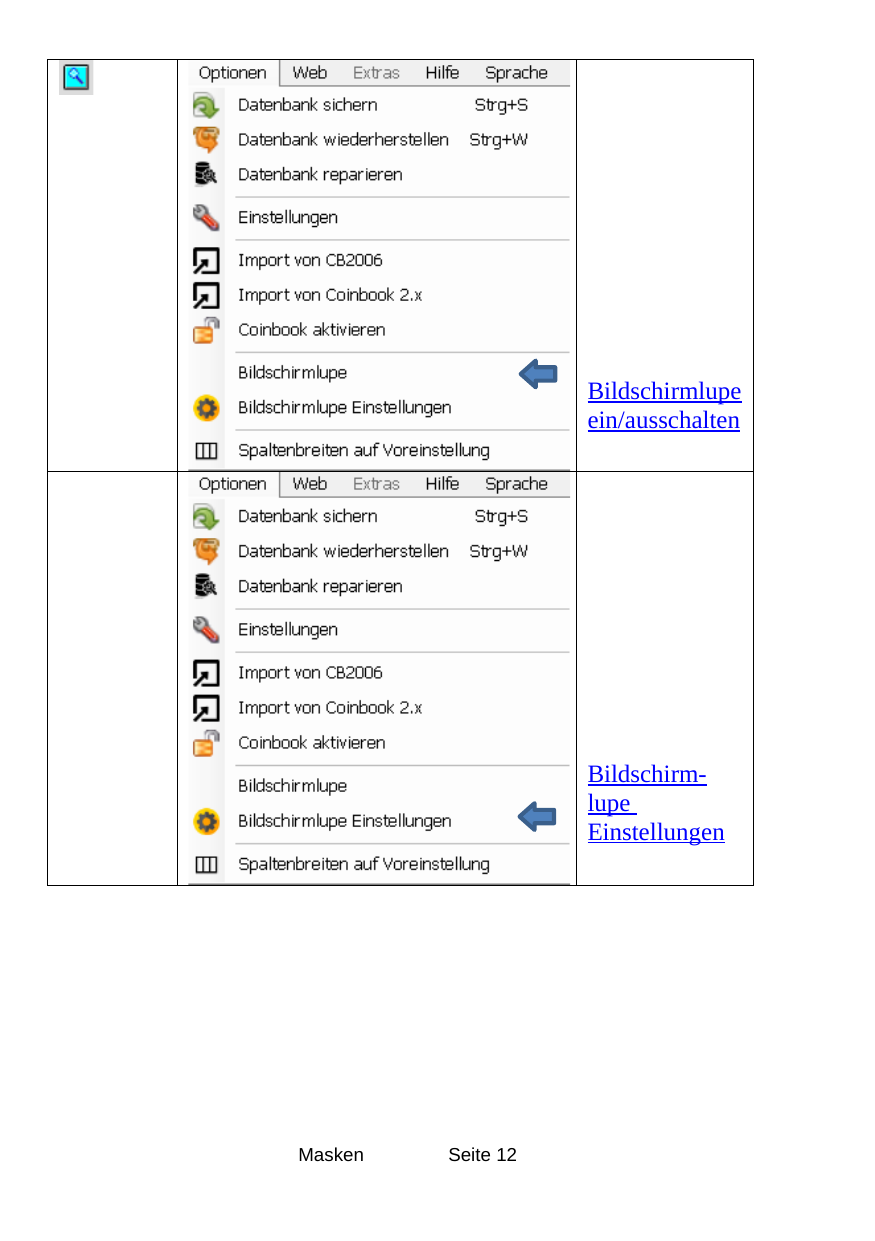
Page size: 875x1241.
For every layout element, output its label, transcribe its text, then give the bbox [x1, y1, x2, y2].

table_cell [571, 60, 576, 471]
table_cell [48, 472, 177, 884]
picture [188, 472, 571, 885]
table_cell Bildschirmlupe ein/ausschalten [577, 60, 753, 471]
table_cell Bildschirm-lupe Einstellungen [577, 472, 753, 884]
picture [188, 60, 571, 471]
picture [59, 60, 94, 95]
table_cell [571, 472, 576, 884]
table_cell [178, 60, 188, 471]
table_cell [48, 60, 177, 471]
table_cell [178, 472, 188, 884]
